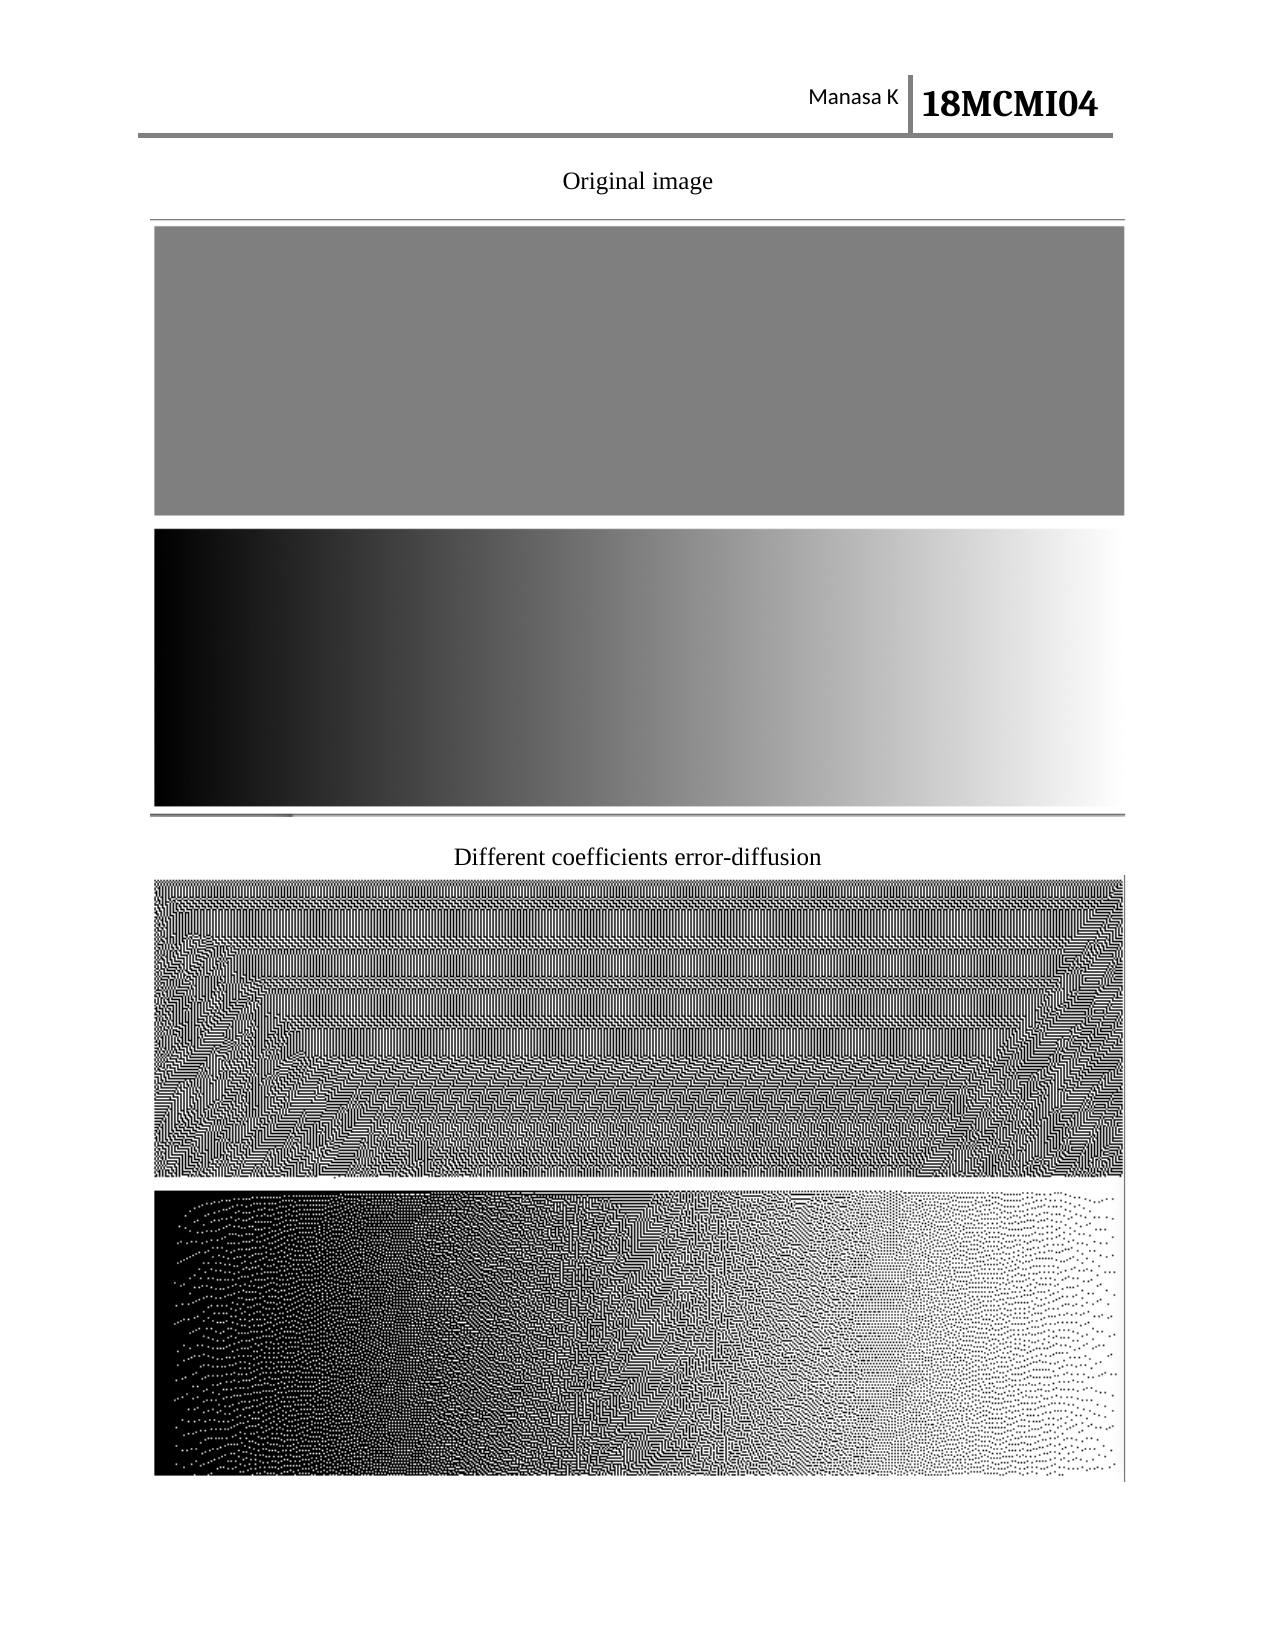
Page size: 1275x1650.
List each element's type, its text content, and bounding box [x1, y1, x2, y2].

picture [150, 219, 1125, 817]
text Original image [150, 166, 1125, 194]
list Different coefficients error-diffusion [150, 842, 1125, 871]
picture [150, 875, 1125, 1482]
